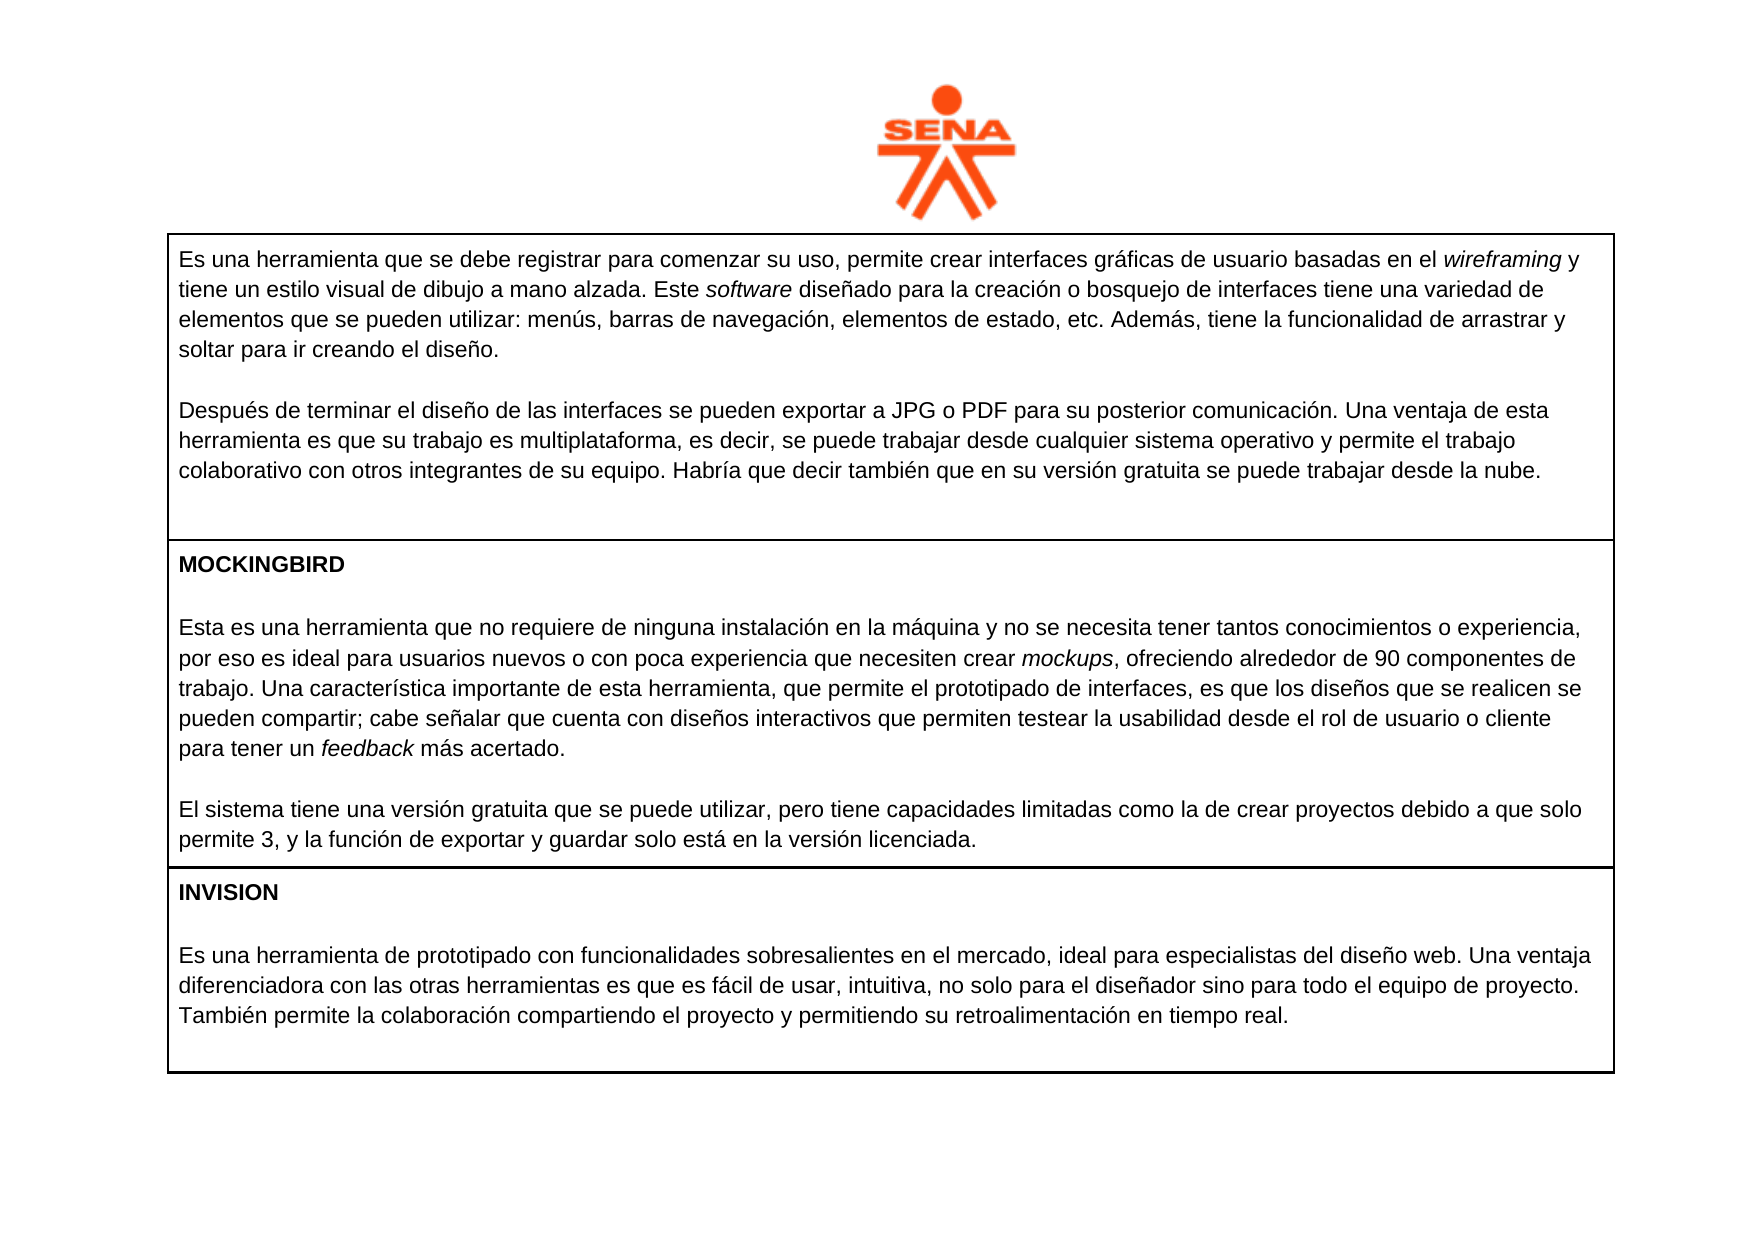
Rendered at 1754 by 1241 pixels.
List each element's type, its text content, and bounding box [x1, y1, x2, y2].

picture [865, 75, 1026, 228]
table_cell MOCKINGBIRD Esta es una herramienta que no requiere de ninguna instalación en la máquina y no se necesita tener tantos conocimientos o experiencia, por eso es ideal para usuarios nuevos o con poca experiencia que necesiten crear mockups, ofreciendo alrededor de 90 componentes de trabajo. Una característica importante de esta herramienta, que permite el prototipado de interfaces, es que los diseños que se realicen se pueden compartir; cabe señalar que cuenta con diseños interactivos que permiten testear la usabilidad desde el rol de usuario o cliente para tener un feedback más acertado. El sistema tiene una versión gratuita que se puede utilizar, pero tiene capacidades limitadas como la de crear proyectos debido a que solo permite 3, y la función de exportar y guardar solo está en la versión licenciada. [169, 541, 1613, 866]
